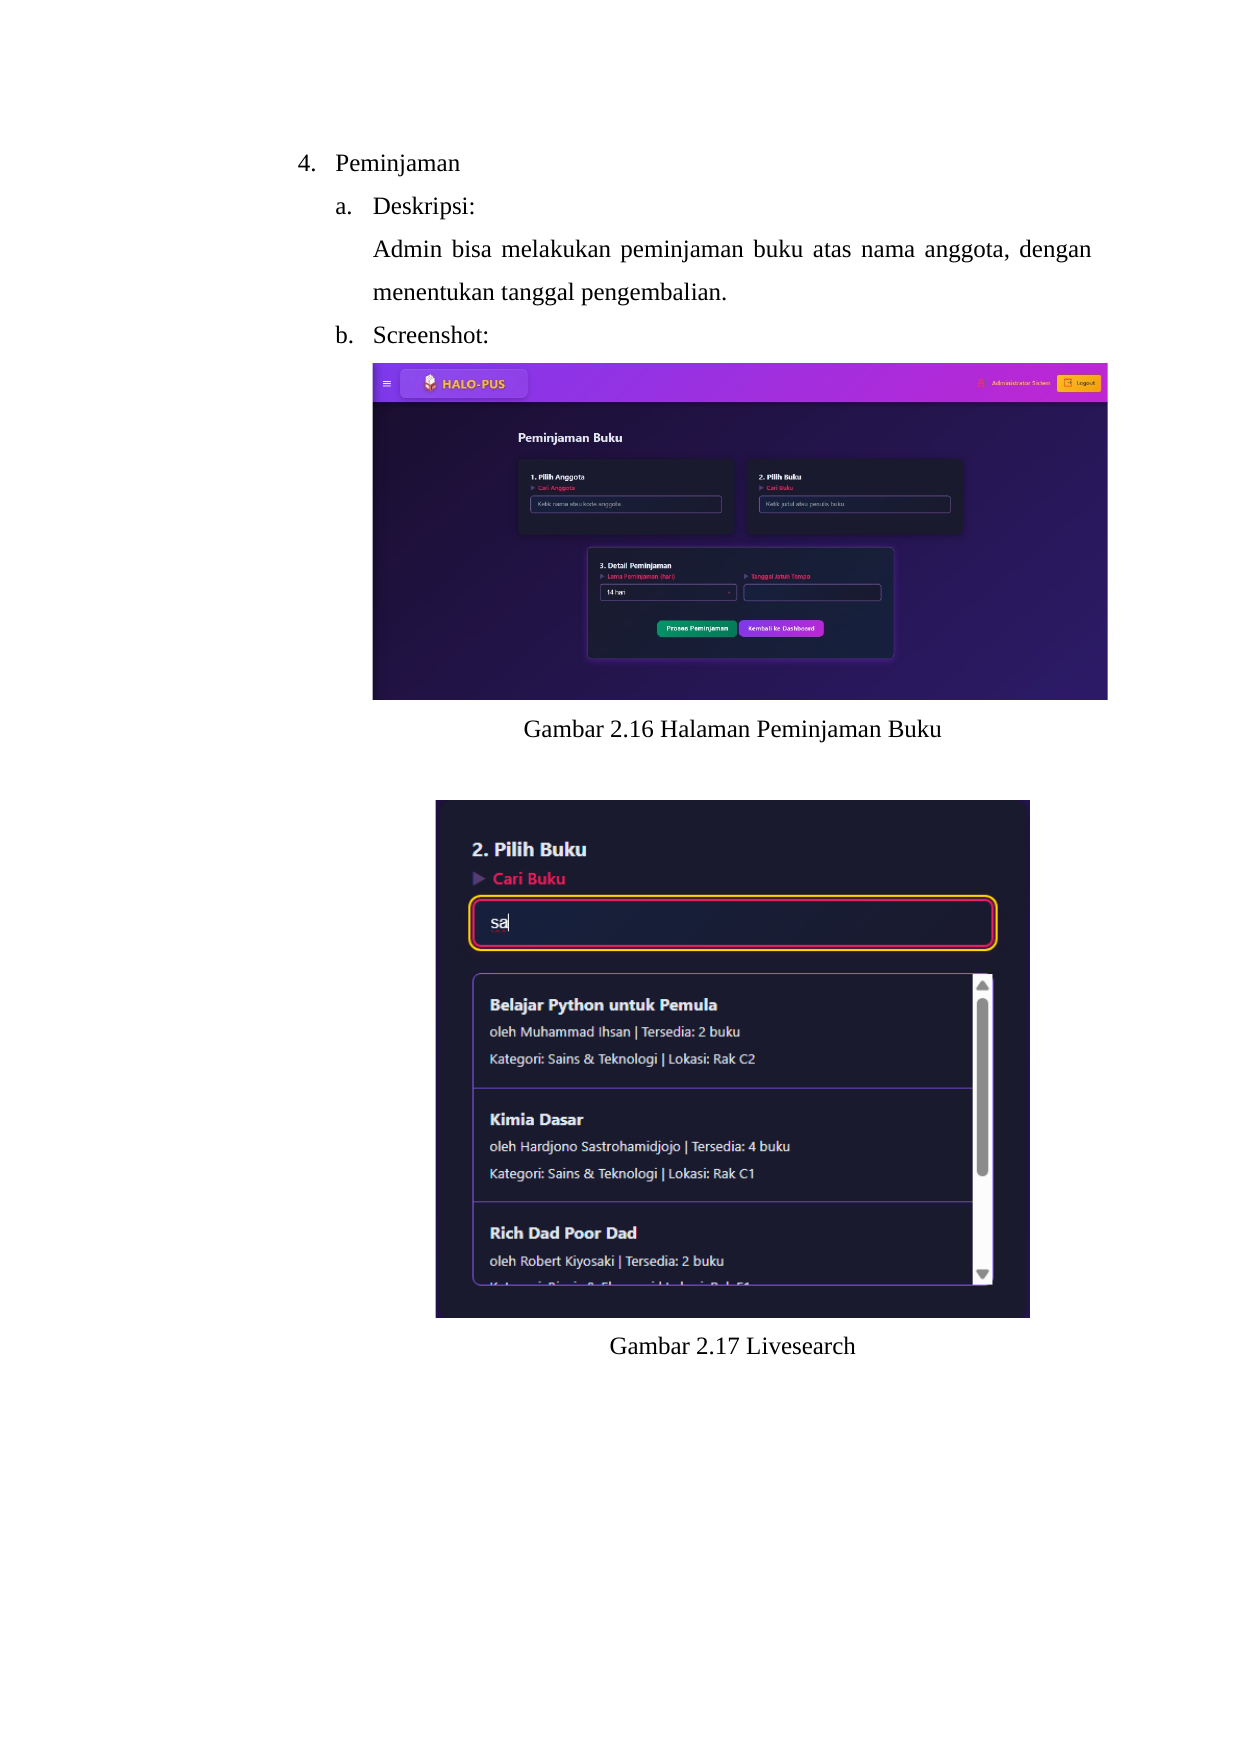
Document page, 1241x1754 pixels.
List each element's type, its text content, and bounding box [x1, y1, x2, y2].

picture [435, 800, 1030, 1318]
list Admin bisa melakukan peminjaman buku atas nama anggota, dengan menentukan tanggal pengembalian. [373, 234, 1092, 306]
picture [372, 363, 1108, 700]
list Peminjaman [298, 148, 1092, 176]
list Gambar 2.16 Halaman Peminjaman Buku [373, 714, 1092, 743]
list Deskripsi: [335, 191, 1092, 219]
list Screenshot: [335, 320, 1092, 349]
list Gambar 2.17 Livesearch [373, 1331, 1092, 1360]
